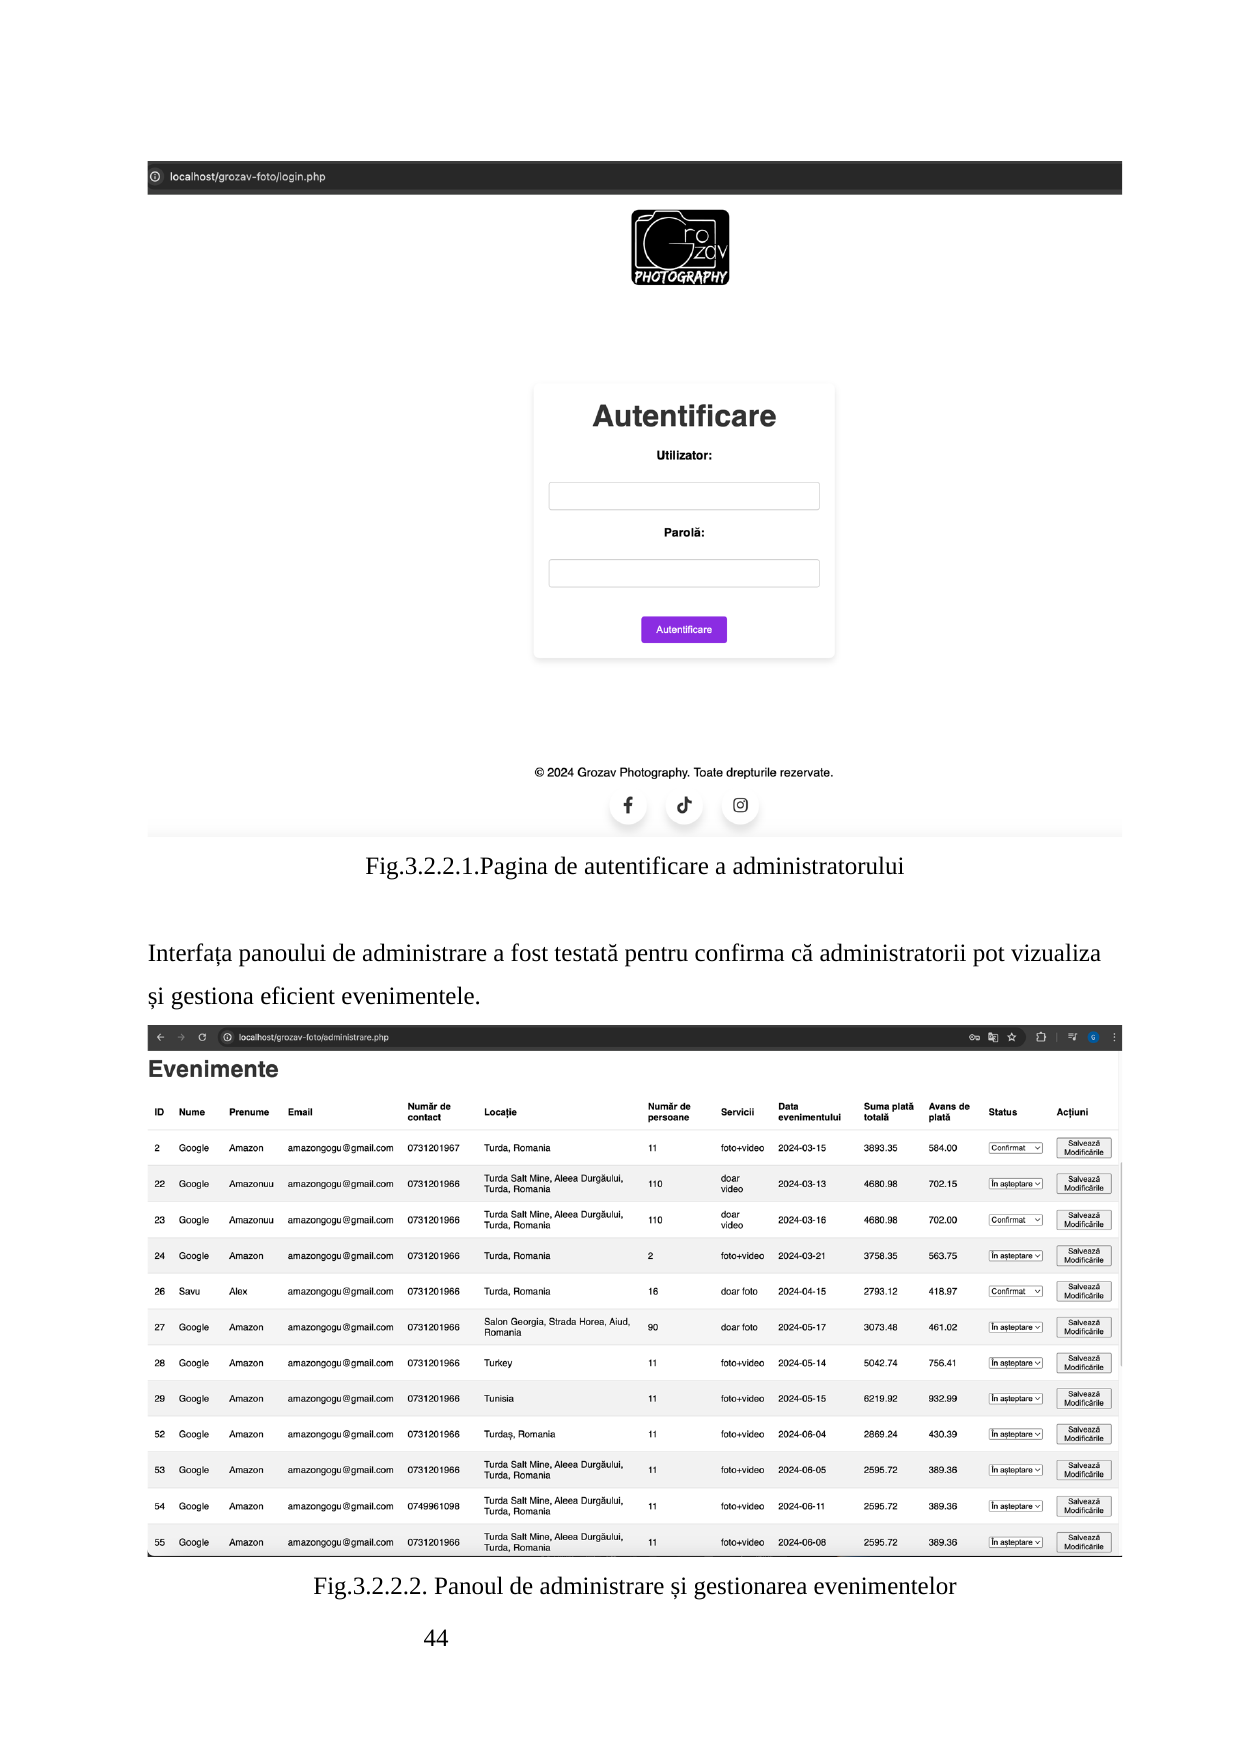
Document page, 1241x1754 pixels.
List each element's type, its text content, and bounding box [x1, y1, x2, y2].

picture [147, 1025, 1123, 1557]
picture [147, 161, 1123, 837]
text Interfața panoului de administrare a fost testată pentru confirma că administratorii pot vizualiza și gestiona eficient evenimentele. [148, 938, 1122, 1010]
text Fig.3.2.2.1.Pagina de autentificare a administratorului [148, 851, 1122, 880]
text Fig.3.2.2.2. Panoul de administrare și gestionarea evenimentelor [148, 1571, 1122, 1600]
